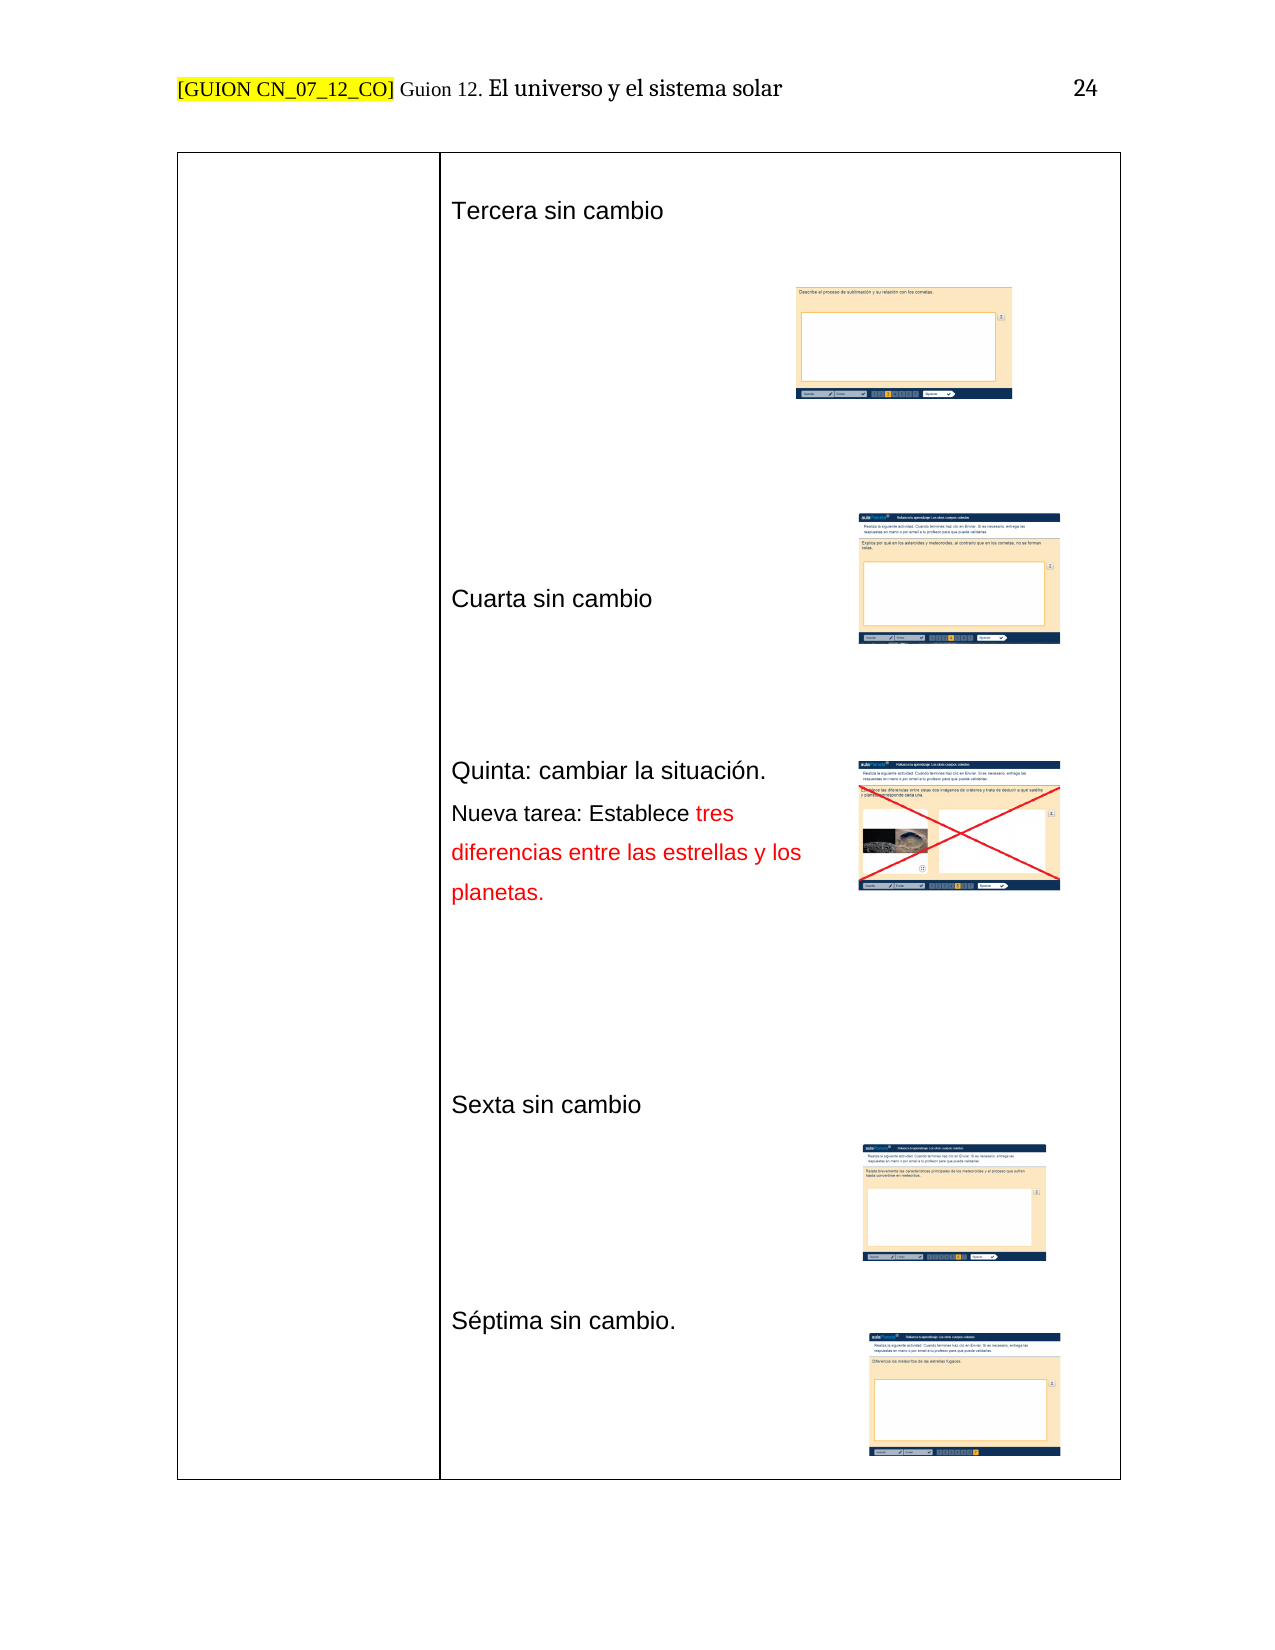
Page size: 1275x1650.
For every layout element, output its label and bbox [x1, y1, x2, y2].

picture [858, 761, 1061, 891]
picture [858, 1144, 1047, 1261]
picture [796, 287, 1013, 399]
table_cell [178, 153, 439, 1478]
picture [867, 1333, 1061, 1456]
table_cell [441, 153, 1120, 1478]
picture [858, 513, 1060, 644]
